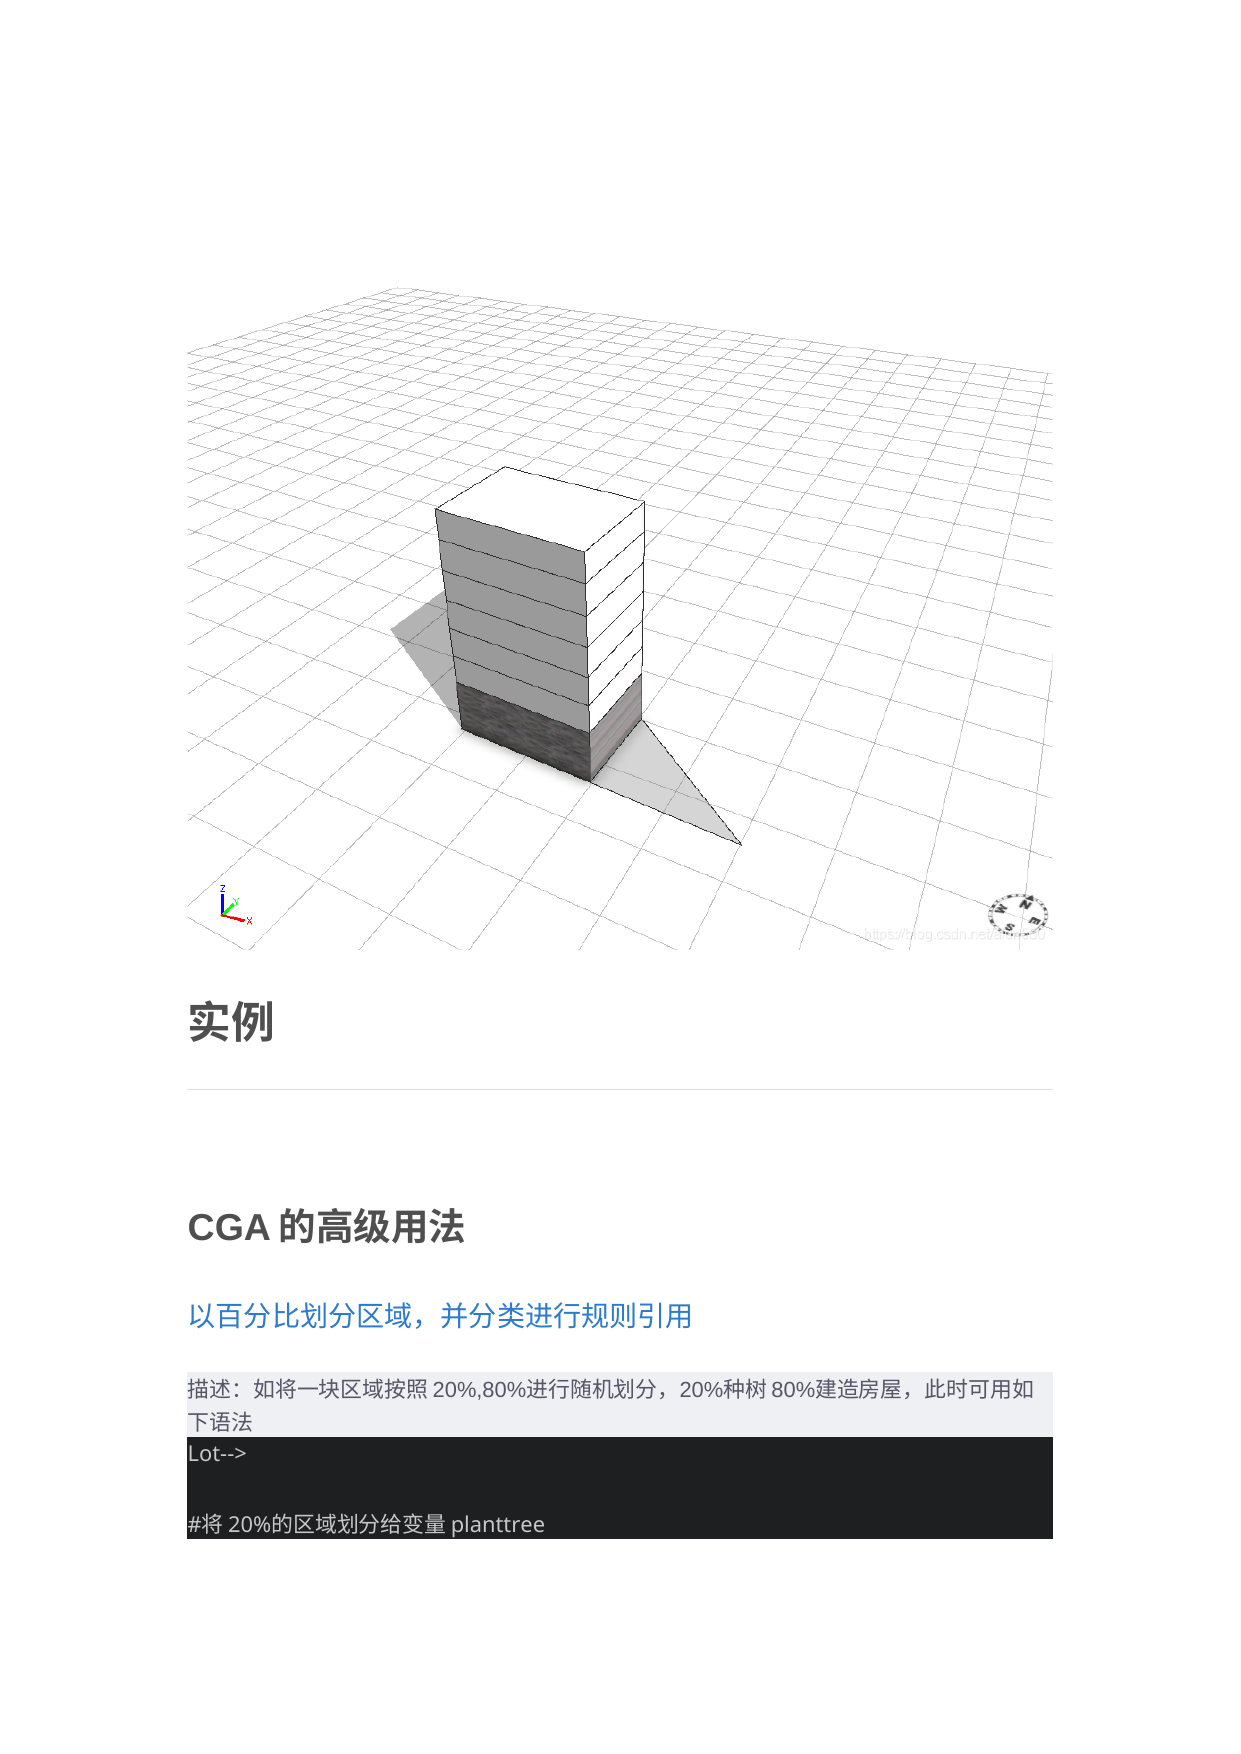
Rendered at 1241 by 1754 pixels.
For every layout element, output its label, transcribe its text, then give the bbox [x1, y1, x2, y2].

text Lot--> [187, 1437, 1053, 1469]
text #将20%的区域划分给变量planttree [451, 1507, 1053, 1539]
subtitle 实例 [187, 987, 1053, 1052]
picture [187, 162, 1053, 950]
text 以百分比划分区域，并分类进行规则引用 [187, 1282, 1053, 1347]
subtitle CGA的高级用法 [187, 1192, 1053, 1257]
text 描述：如将一块区域按照20%,80%进行随机划分，20%种树80%建造房屋，此时可用如下语法 [187, 1372, 1053, 1437]
